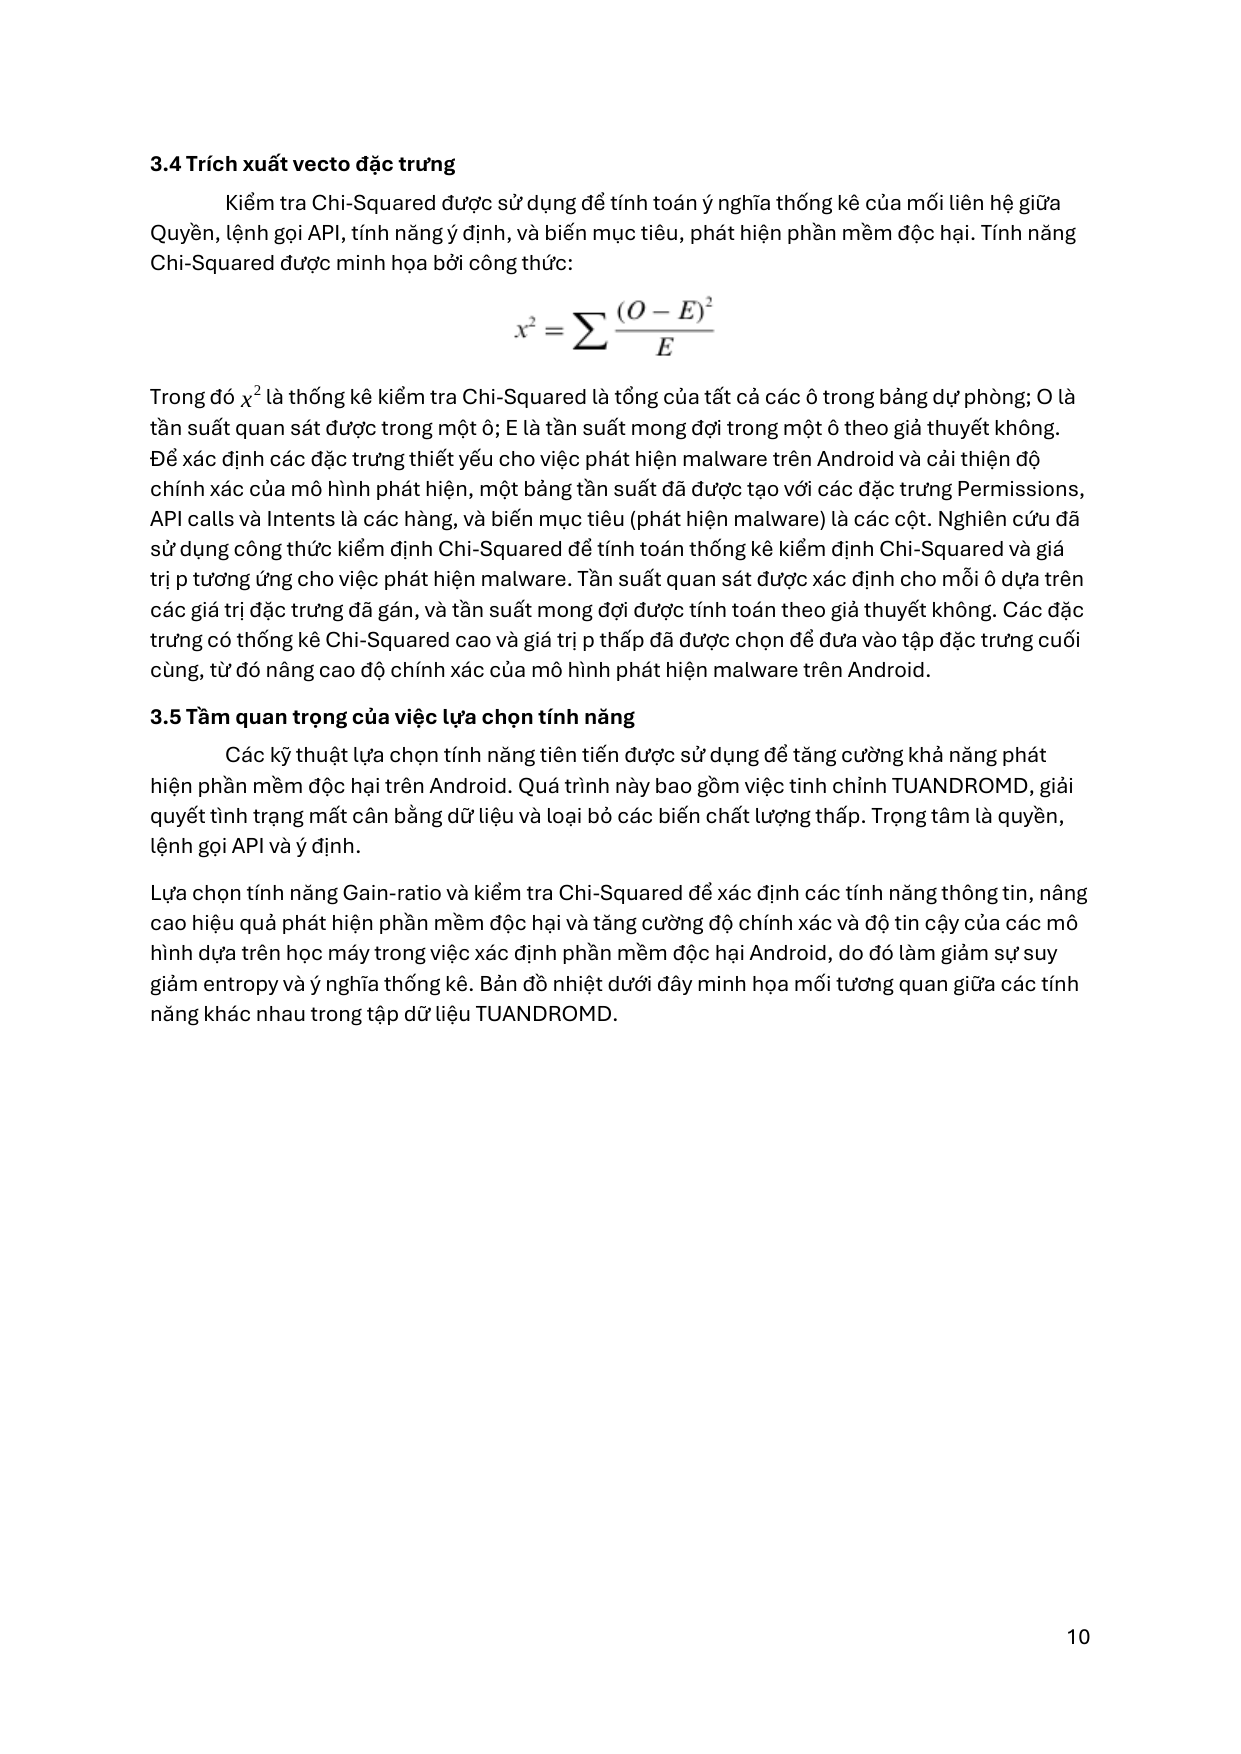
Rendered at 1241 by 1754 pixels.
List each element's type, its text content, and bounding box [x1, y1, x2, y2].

subtitle 3.4 Trích xuất vecto đặc trưng [150, 150, 1090, 178]
subtitle 3.5 Tầm quan trọng của việc lựa chọn tính năng [150, 703, 1090, 731]
text Lựa chọn tính năng Gain-ratio và kiểm tra Chi-Squared để xác định các tính năng thông tin, nâng cao hiệu quả phát hiện phần mềm độc hại và tăng cường độ chính xác và độ tin cậy của các mô hình dựa trên học máy trong việc xác định phần mềm độc hại Android, do đó làm giảm sự suy giảm entropy và ý nghĩa thống kê. Bản đồ nhiệt dưới đây minh họa mối tương quan giữa các tính năng khác nhau trong tập dữ liệu TUANDROMD. [150, 879, 1090, 1028]
picture [514, 295, 727, 362]
text Trong đó là thống kê kiểm tra Chi-Squared là tổng của tất cả các ô trong bảng dự phòng; O là tần suất quan sát được trong một ô; E là tần suất mong đợi trong một ô theo giả thuyết không. Để xác định các đặc trưng thiết yếu cho việc phát hiện malware trên Android và cải thiện độ chính xác của mô hình phát hiện, một bảng tần suất đã được tạo với các đặc trưng Permissions, API calls và Intents là các hàng, và biến mục tiêu (phát hiện malware) là các cột. Nghiên cứu đã sử dụng công thức kiểm định Chi-Squared để tính toán thống kê kiểm định Chi-Squared và giá trị p tương ứng cho việc phát hiện malware. Tần suất quan sát được xác định cho mỗi ô dựa trên các giá trị đặc trưng đã gán, và tần suất mong đợi được tính toán theo giả thuyết không. Các đặc trưng có thống kê Chi-Squared cao và giá trị p thấp đã được chọn để đưa vào tập đặc trưng cuối cùng, từ đó nâng cao độ chính xác của mô hình phát hiện malware trên Android. [150, 381, 1090, 684]
text Kiểm tra Chi-Squared được sử dụng để tính toán ý nghĩa thống kê của mối liên hệ giữa Quyền, lệnh gọi API, tính năng ý định, và biến mục tiêu, phát hiện phần mềm độc hại. Tính năng Chi-Squared được minh họa bởi công thức: [150, 188, 1090, 277]
text Các kỹ thuật lựa chọn tính năng tiên tiến được sử dụng để tăng cường khả năng phát hiện phần mềm độc hại trên Android. Quá trình này bao gồm việc tinh chỉnh TUANDROMD, giải quyết tình trạng mất cân bằng dữ liệu và loại bỏ các biến chất lượng thấp. Trọng tâm là quyền, lệnh gọi API và ý định. [150, 741, 1090, 860]
